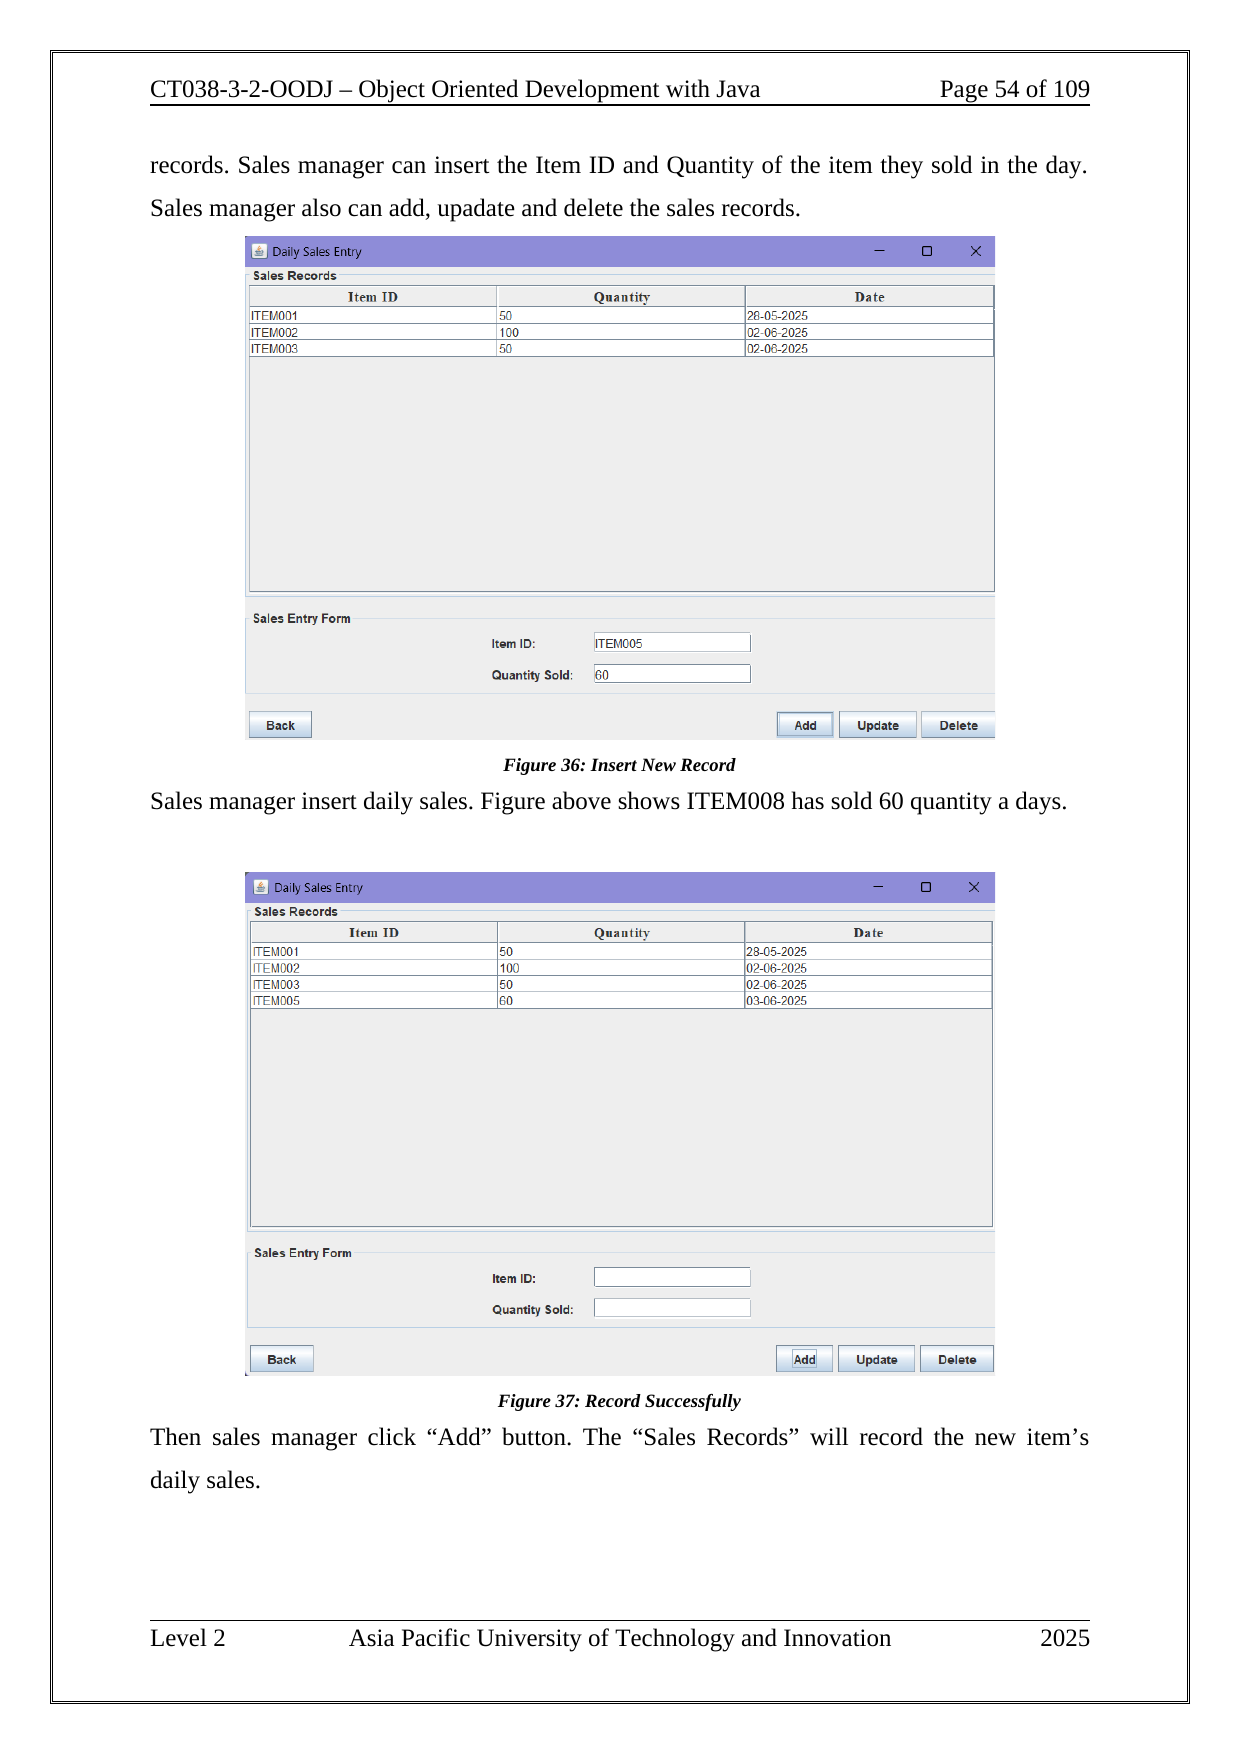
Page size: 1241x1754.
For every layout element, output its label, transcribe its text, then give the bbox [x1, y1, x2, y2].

picture [245, 872, 995, 1376]
text Figure 36: Insert New Record [150, 754, 1090, 775]
text Sales manager insert daily sales. Figure above shows ITEM008 has sold 60 quantity a days. [150, 786, 1090, 815]
text Figure 37: Record Successfully [150, 1389, 1090, 1411]
text Then sales manager click “Add” button. The “Sales Records” will record the new item’s daily sales. [150, 1422, 1090, 1494]
picture [245, 236, 995, 740]
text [150, 150, 1090, 222]
